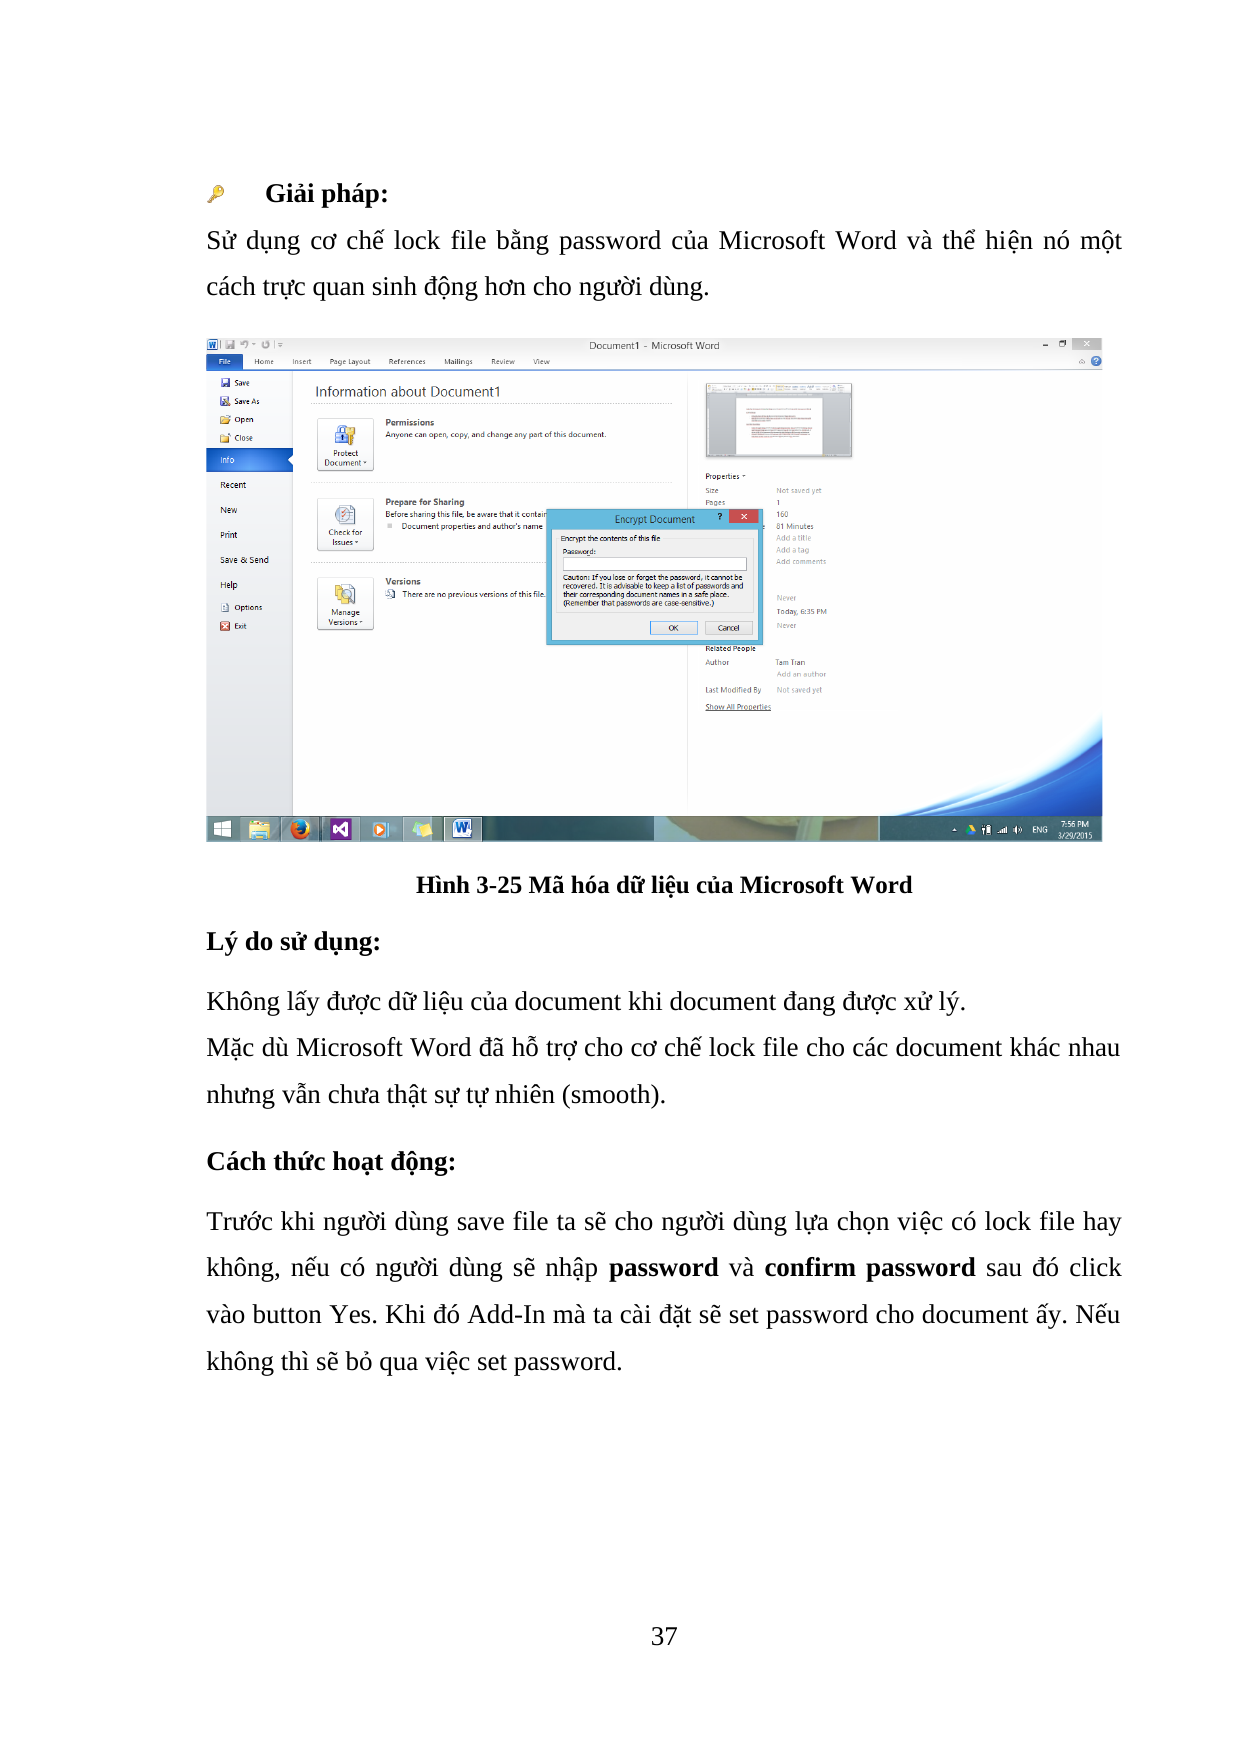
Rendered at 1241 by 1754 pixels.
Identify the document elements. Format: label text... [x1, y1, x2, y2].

list Mặc dù Microsoft Word đã hỗ trợ cho cơ chế lock file cho các document khác nhau nhưng vẫn chưa thật sự tự nhiên (smooth). [206, 1031, 1122, 1109]
text Cách thức hoạt động: [206, 1145, 1122, 1177]
text Hình 3-4 Mã hóa dữ liệu của Microsoft Word [206, 870, 1122, 898]
list Sử dụng cơ chế lock file bằng password của Microsoft Word và thể hiện nó một cách trực quan sinh động hơn cho người dùng. [206, 224, 1122, 302]
list Không lấy được dữ liệu của document khi document đang được xử lý. [206, 984, 1122, 1016]
text Giải pháp: [206, 177, 1122, 208]
list Trước khi người dùng save file ta sẽ cho người dùng lựa chọn việc có lock file hay không, nếu có người dùng sẽ nhập password và confirm password sau đó click vào button Yes. Khi đó Add-In mà ta cài đặt sẽ set password cho document ấy. Nếu không thì sẽ bỏ qua việc set password. [206, 1204, 1122, 1376]
text Lý do sử dụng: [206, 925, 1122, 957]
picture [206, 338, 1103, 842]
picture [207, 185, 224, 203]
